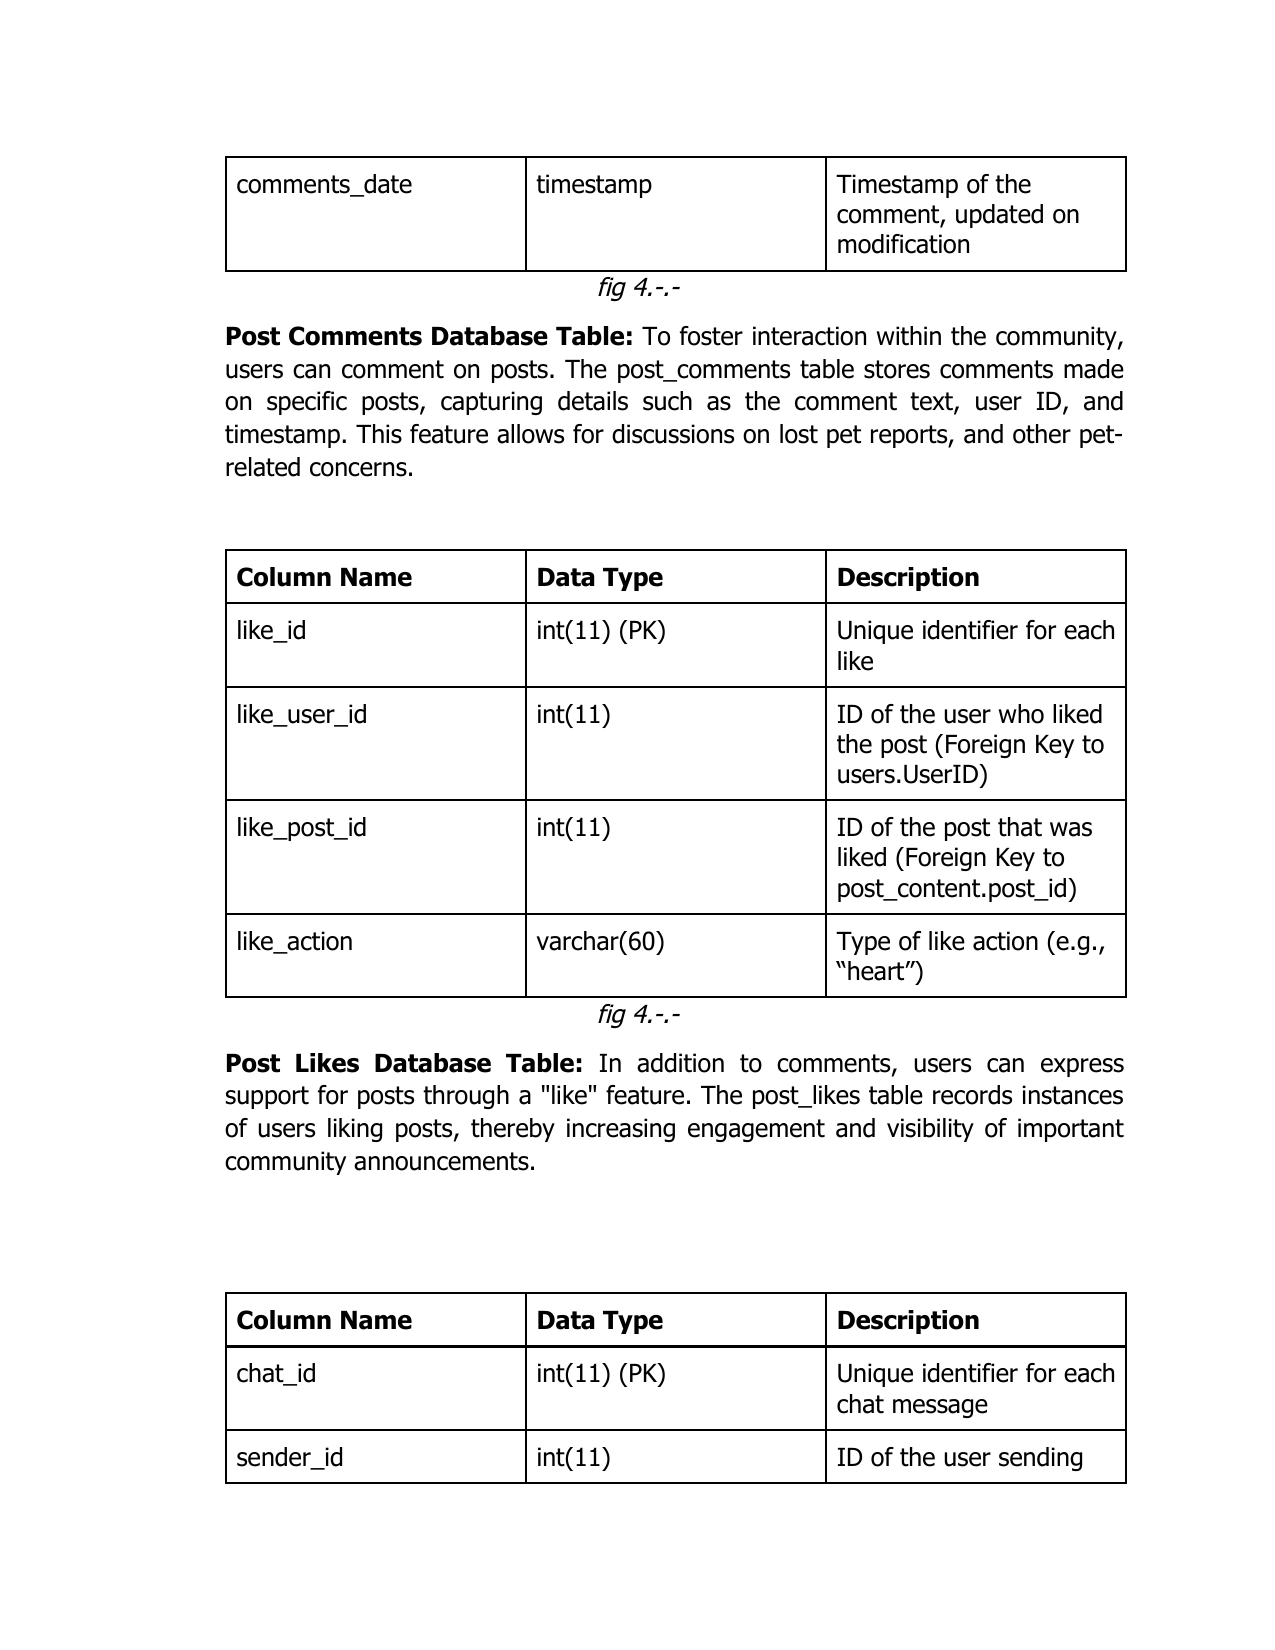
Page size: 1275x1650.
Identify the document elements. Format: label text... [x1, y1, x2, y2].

table_cell like_post_id [227, 801, 525, 913]
text fig 4.-.- [150, 998, 1125, 1028]
table_cell Unique identifier for each chat message [827, 1348, 1125, 1429]
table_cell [827, 1431, 1125, 1482]
table_cell int(11) (PK) [527, 1348, 825, 1429]
table_cell int(11) (PK) [527, 604, 825, 686]
table_header Column Name [227, 1294, 525, 1345]
table_cell comments_date [227, 158, 525, 269]
table_cell Unique identifier for each like [827, 604, 1125, 686]
table_cell timestamp [527, 158, 825, 269]
text Post Likes Database Table: In addition to comments, users can express support for posts through a "like" feature. The post_likes table records instances of users liking posts, thereby increasing engagement and visibility of important community announcements. [225, 1047, 1125, 1175]
table_cell Timestamp of the comment, updated on modification [827, 158, 1125, 269]
table_cell sender_id [227, 1431, 525, 1482]
table_cell int(11) [527, 688, 825, 799]
table_header Data Type [527, 1294, 825, 1345]
table_cell like_id [227, 604, 525, 686]
text Post Comments Database Table: To foster interaction within the community, users can comment on posts. The post_comments table stores comments made on specific posts, capturing details such as the comment text, user ID, and timestamp. This feature allows for discussions on lost pet reports, and other pet-related concerns. [225, 321, 1125, 481]
table_cell int(11) [527, 801, 825, 913]
table_cell ID of the post that was liked (Foreign Key to post_content.post_id) [827, 801, 1125, 913]
table_header Data Type [527, 551, 825, 602]
table_header Column Name [227, 551, 525, 602]
table_cell ID of the user who liked the post (Foreign Key to users.UserID) [827, 688, 1125, 799]
table_cell like_user_id [227, 688, 525, 799]
text fig 4.-.- [150, 272, 1125, 302]
table_header Description [827, 1294, 1125, 1345]
table_cell chat_id [227, 1348, 525, 1429]
table_cell like_action [227, 915, 525, 996]
table_header Description [827, 551, 1125, 602]
table_cell varchar(60) [527, 915, 825, 996]
table_cell Type of like action (e.g., “heart”) [827, 915, 1125, 996]
table_cell int(11) [527, 1431, 825, 1482]
